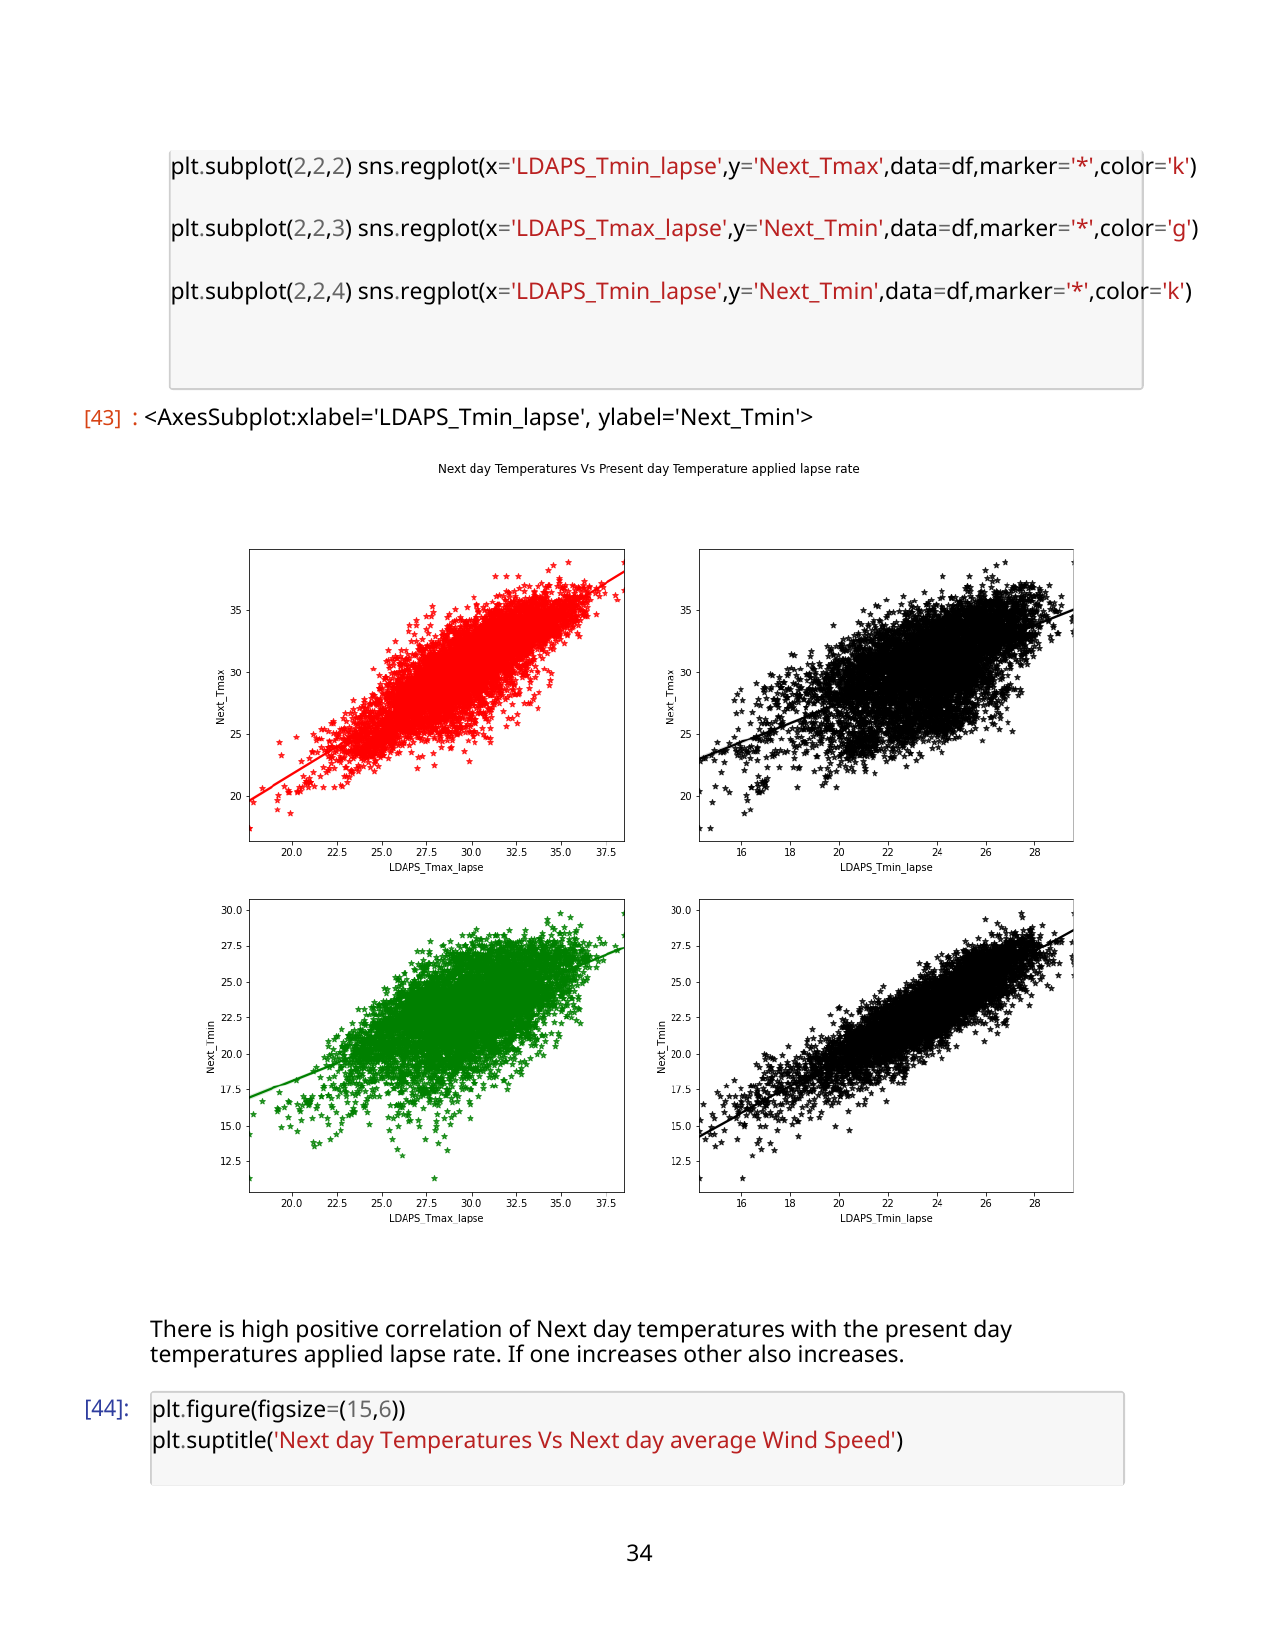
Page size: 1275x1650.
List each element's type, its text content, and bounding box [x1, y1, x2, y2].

picture [206, 463, 1074, 1224]
text There is high positive correlation of Next day temperatures with the present day temperatures applied lapse rate. If one increases other also increases. [150, 1316, 1127, 1369]
list : <AxesSubplot:xlabel='LDAPS_Tmin_lapse', ylabel='Next_Tmin'> [84, 401, 1275, 432]
text [44]: [84, 1392, 144, 1423]
